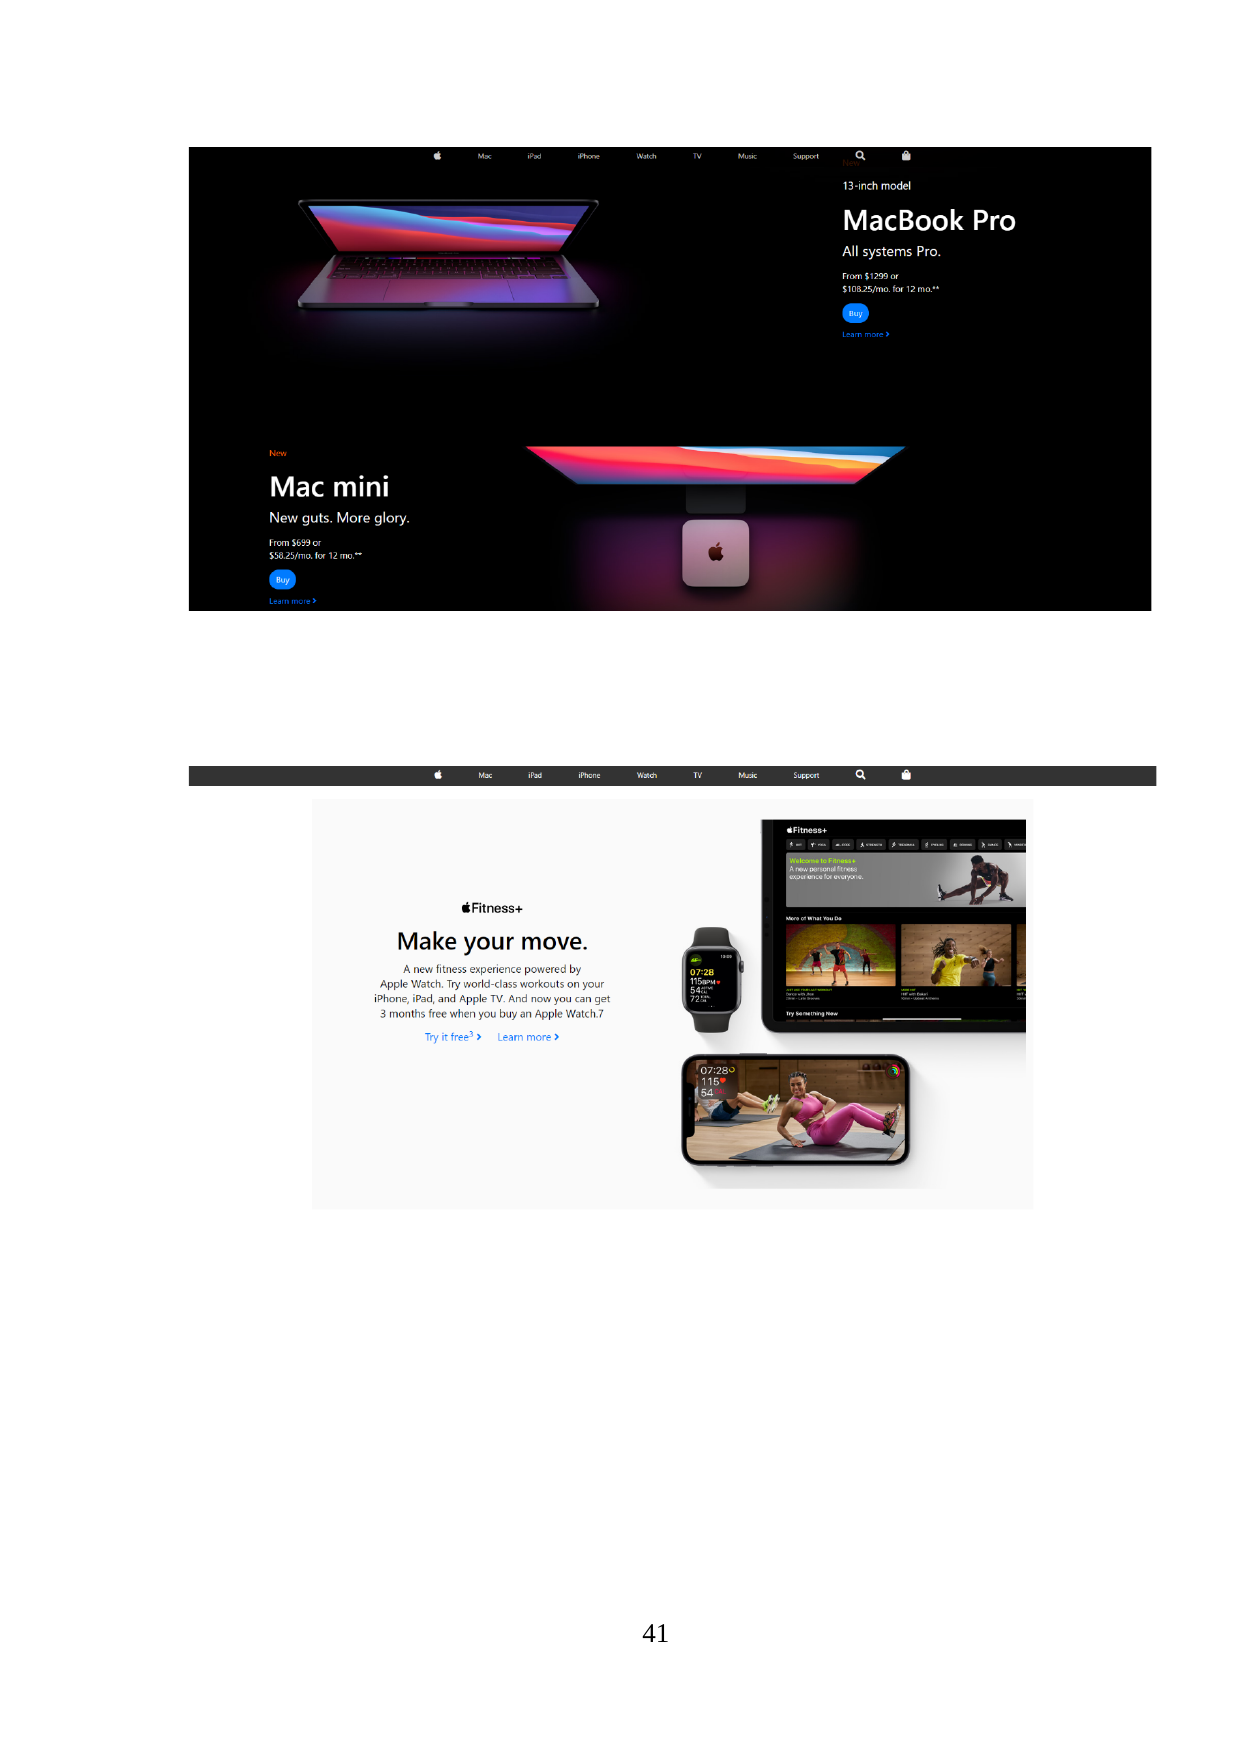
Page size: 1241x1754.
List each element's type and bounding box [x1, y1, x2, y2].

picture [188, 147, 1152, 611]
picture [188, 766, 1157, 1230]
